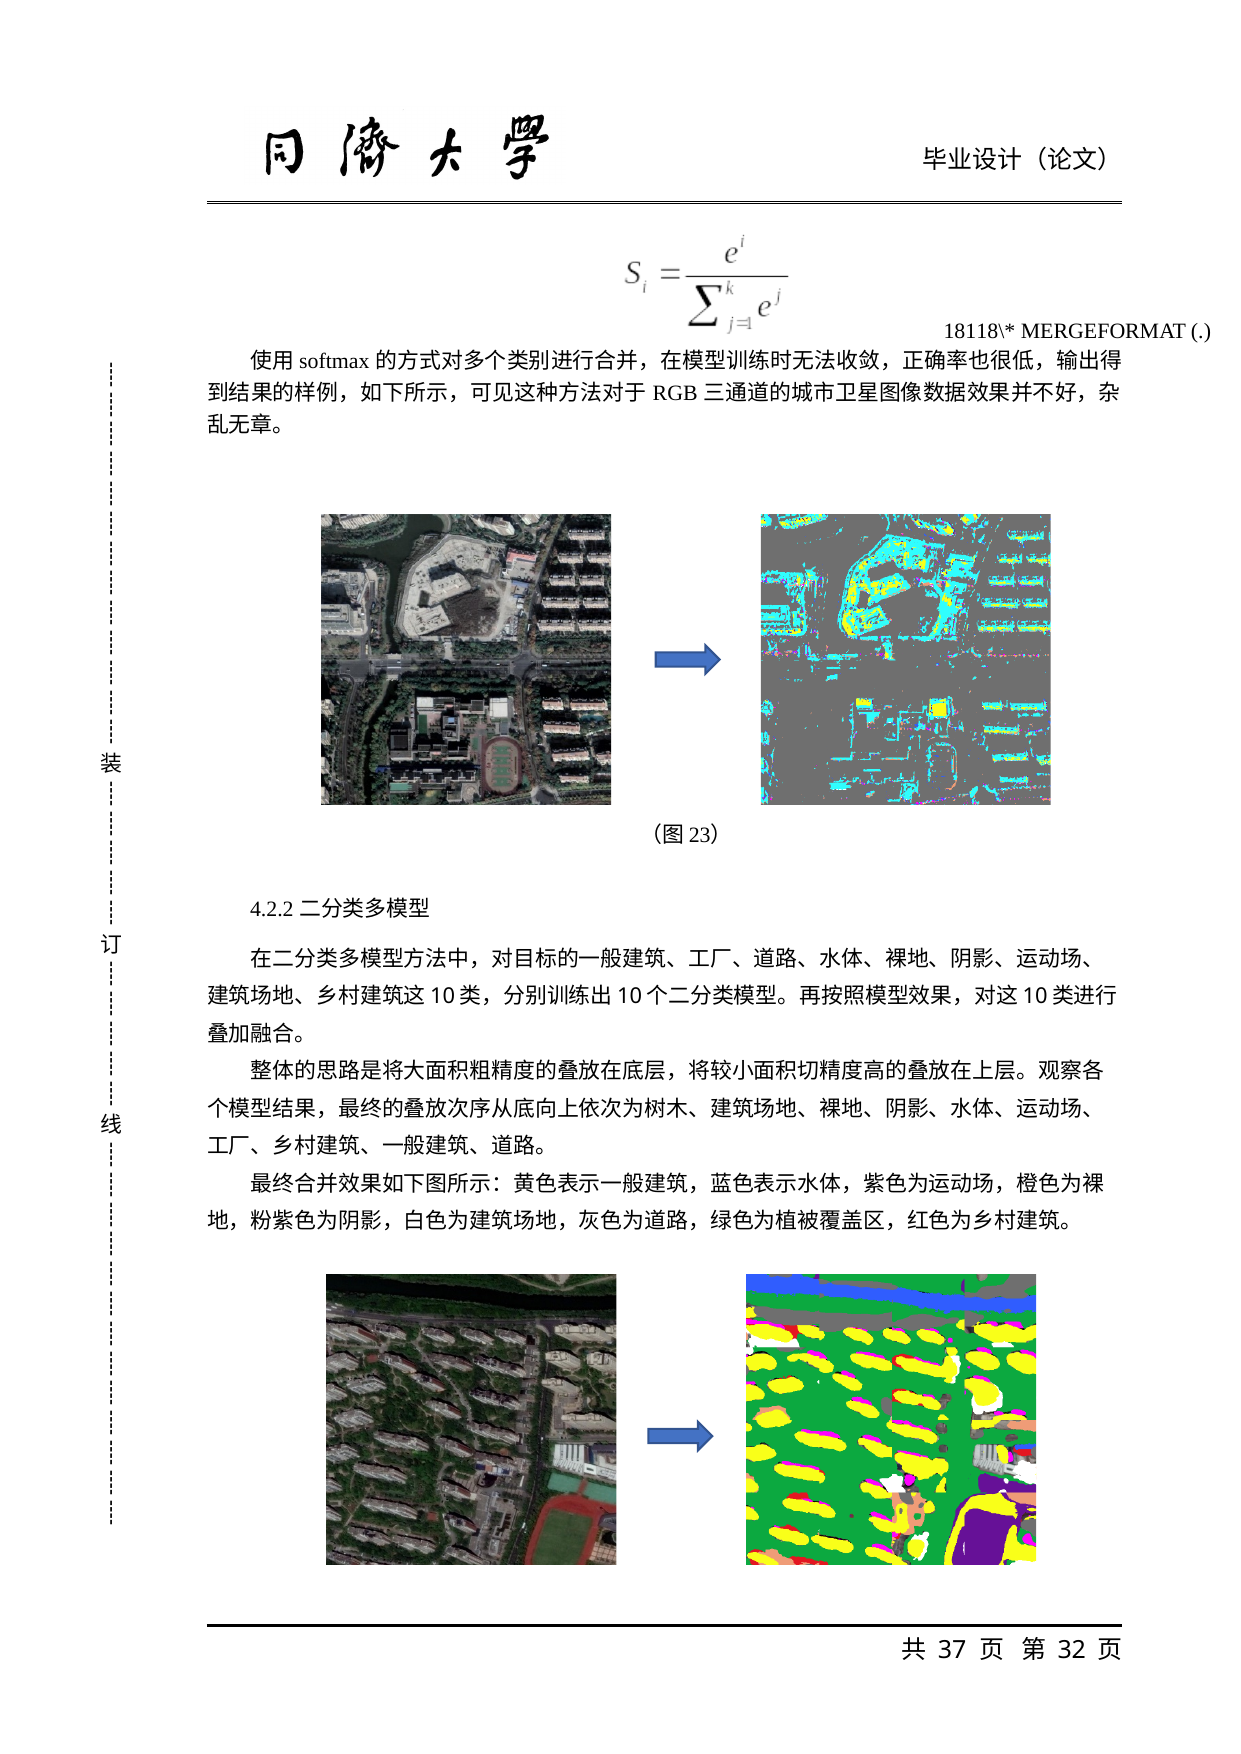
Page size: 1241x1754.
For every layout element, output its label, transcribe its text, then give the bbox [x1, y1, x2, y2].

subtitle 4.2.2 二分类多模型 [207, 886, 1122, 923]
text （图23） [207, 817, 1122, 848]
picture [244, 106, 567, 185]
picture [321, 514, 612, 805]
text 使用softmax 的方式对多个类别进行合并，在模型训练时无法收敛，正确率也很低，输出得到结果的样例，如下所示，可见这种方法对于RGB 三通道的城市卫星图像数据效果并不好，杂乱无章。 [207, 343, 1122, 438]
picture [326, 1274, 617, 1565]
text 在二分类多模型方法中，对目标的一般建筑、工厂、道路、水体、裸地、阴影、运动场、建筑场地、乡村建筑这10类，分别训练出10个二分类模型。再按照模型效果，对这10类进行叠加融合。 [207, 936, 1122, 1048]
picture [760, 514, 1051, 805]
picture [746, 1274, 1037, 1565]
text 整体的思路是将大面积粗精度的叠放在底层，将较小面积切精度高的叠放在上层。观察各个模型结果，最终的叠放次序从底向上依次为树木、建筑场地、裸地、阴影、水体、运动场、工厂、乡村建筑、一般建筑、道路。 [207, 1048, 1122, 1161]
text 最终合并效果如下图所示：黄色表示一般建筑，蓝色表示水体，紫色为运动场，橙色为裸地，粉紫色为阴影，白色为建筑场地，灰色为道路，绿色为植被覆盖区，红色为乡村建筑。 [207, 1161, 1122, 1236]
